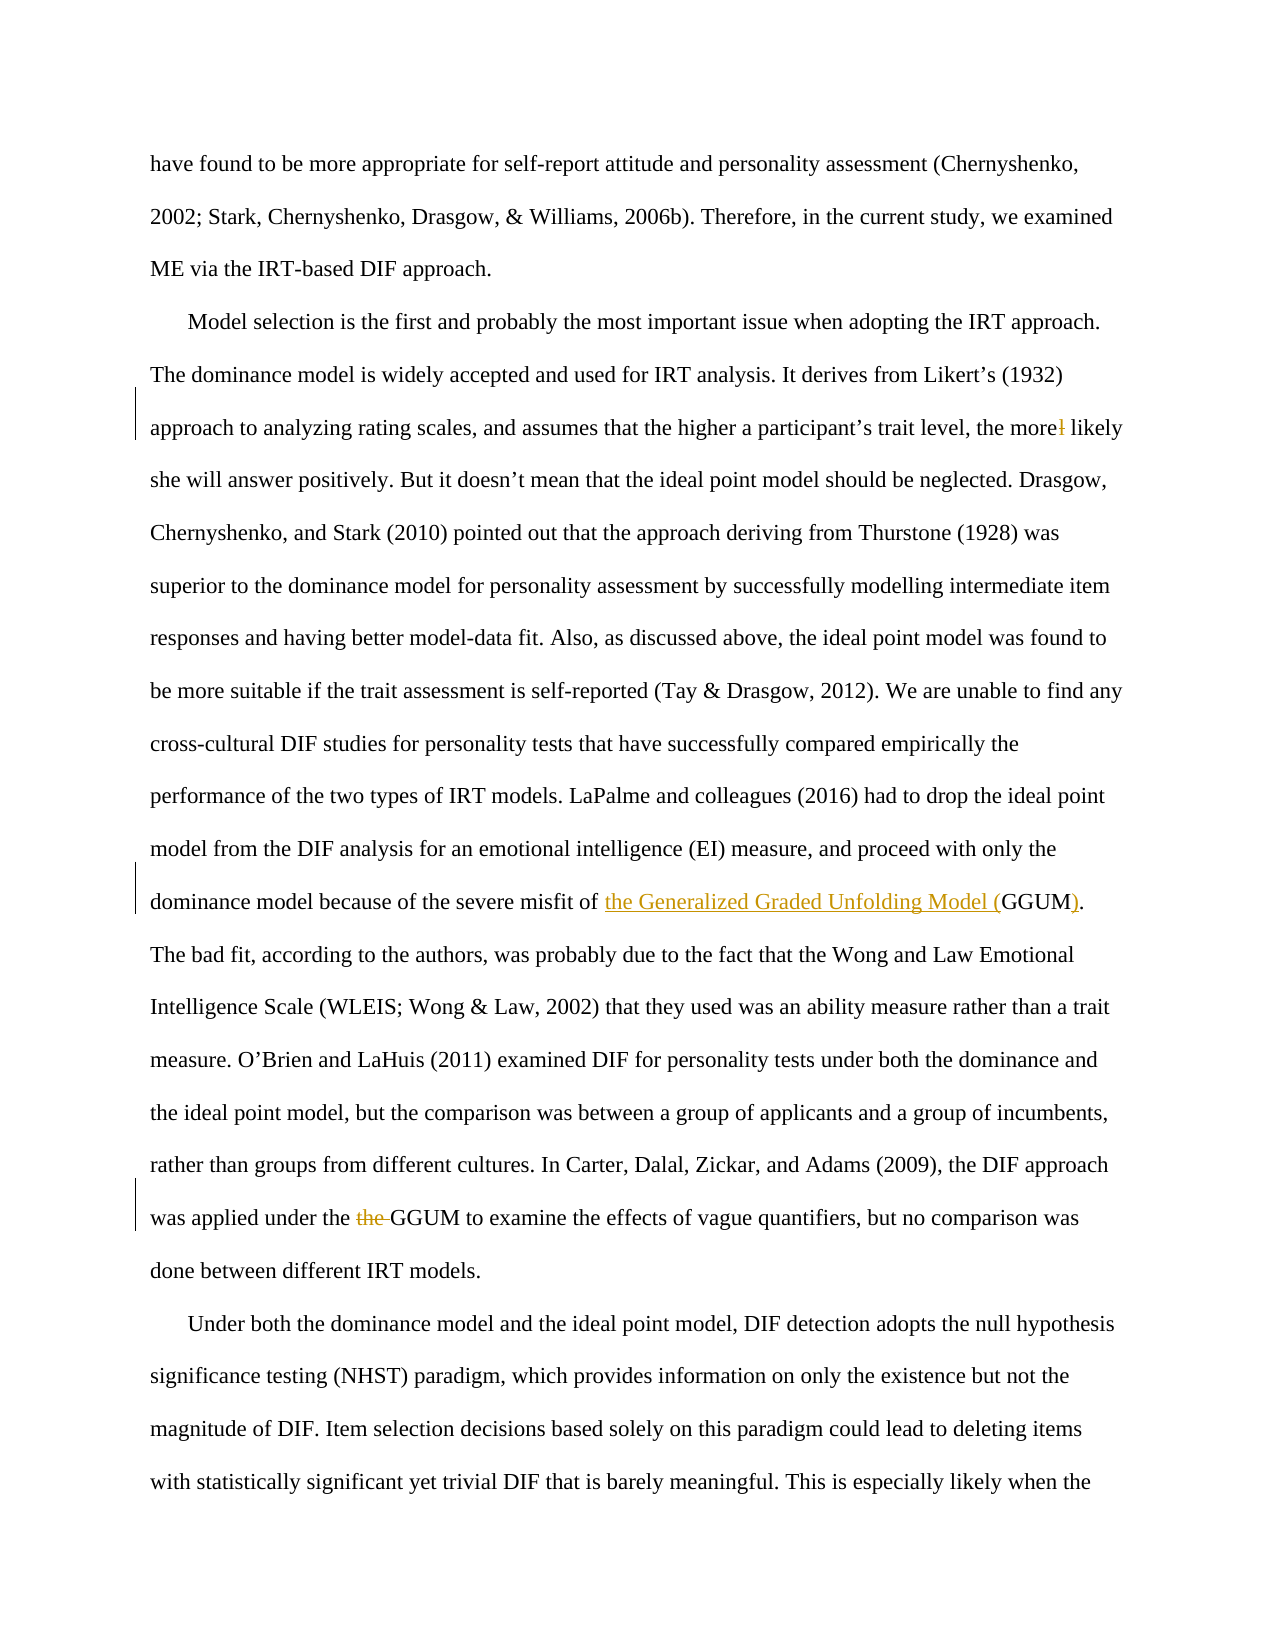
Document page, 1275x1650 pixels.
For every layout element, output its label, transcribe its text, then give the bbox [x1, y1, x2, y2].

text Model selection is the first and probably the most important issue when adopting the IRT approach. The dominance model is widely accepted and used for IRT analysis. It derives from Likert’s (1932) approach to analyzing rating scales, and assumes that the higher a participant’s trait level, the more likely she will answer positively. But it doesn’t mean that the ideal point model should be neglected. Drasgow, Chernyshenko, and Stark (2010) pointed out that the approach deriving from Thurstone (1928) was superior to the dominance model for personality assessment by successfully modelling intermediate item responses and having better model-data fit. Also, as discussed above, the ideal point model was found to be more suitable if the trait assessment is self-reported (Tay & Drasgow, 2012). We are unable to find any cross-cultural DIF studies for personality tests that have successfully compared empirically the performance of the two types of IRT models. LaPalme and colleagues (2016) had to drop the ideal point model from the DIF analysis for an emotional intelligence (EI) measure, and proceed with only the dominance model because of the severe misfit of GGUM. The bad fit, according to the authors, was probably due to the fact that the Wong and Law Emotional Intelligence Scale (WLEIS; Wong & Law, 2002) that they used was an ability measure rather than a trait measure. O’Brien and LaHuis (2011) examined DIF for personality tests under both the dominance and the ideal point model, but the comparison was between a group of applicants and a group of incumbents, rather than groups from different cultures. In Carter, Dalal, Zickar, and Adams (2009), the DIF approach was applied under the GGUM to examine the effects of vague quantifiers, but no comparison was done between different IRT models. [150, 308, 1125, 1283]
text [150, 150, 1125, 282]
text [150, 1309, 1125, 1494]
